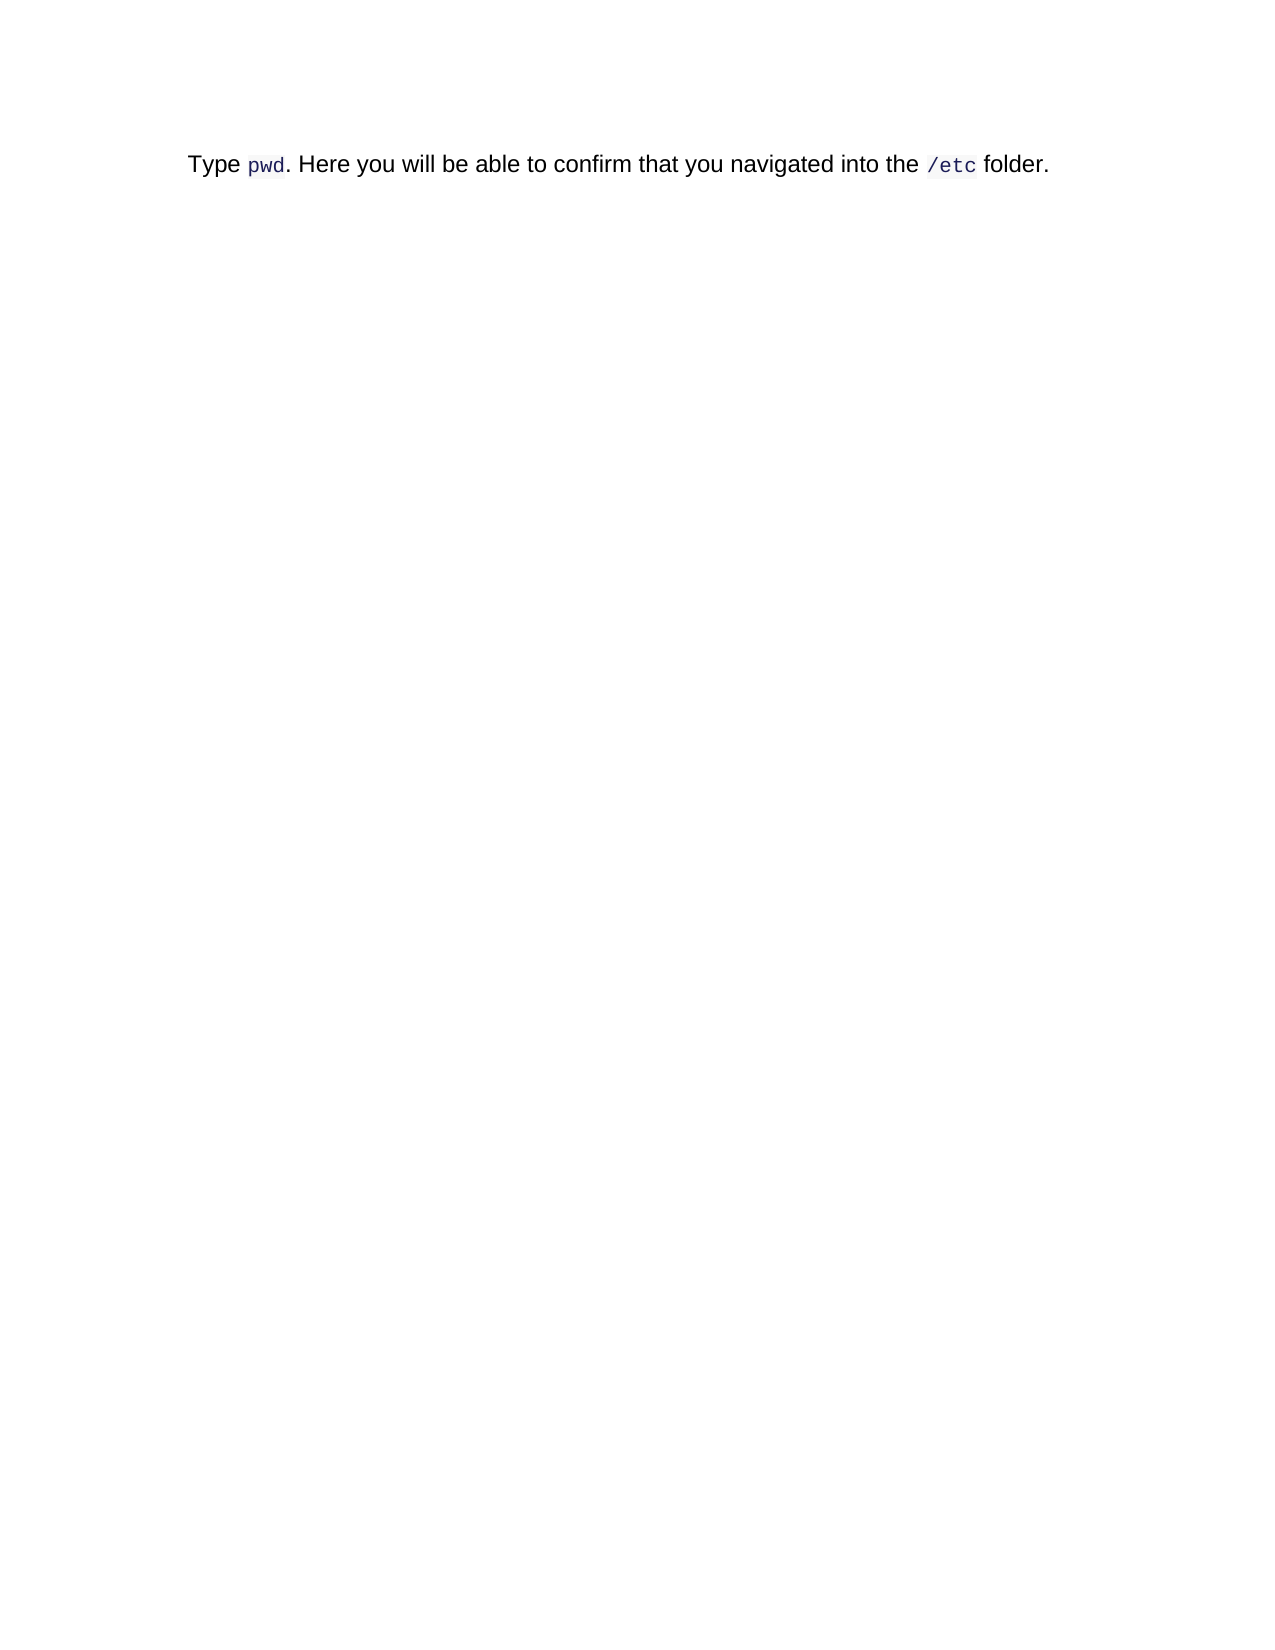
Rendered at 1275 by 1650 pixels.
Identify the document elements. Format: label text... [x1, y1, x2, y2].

list Type pwd. Here you will be able to confirm that you navigated into the /etc folder. [187, 150, 1125, 179]
